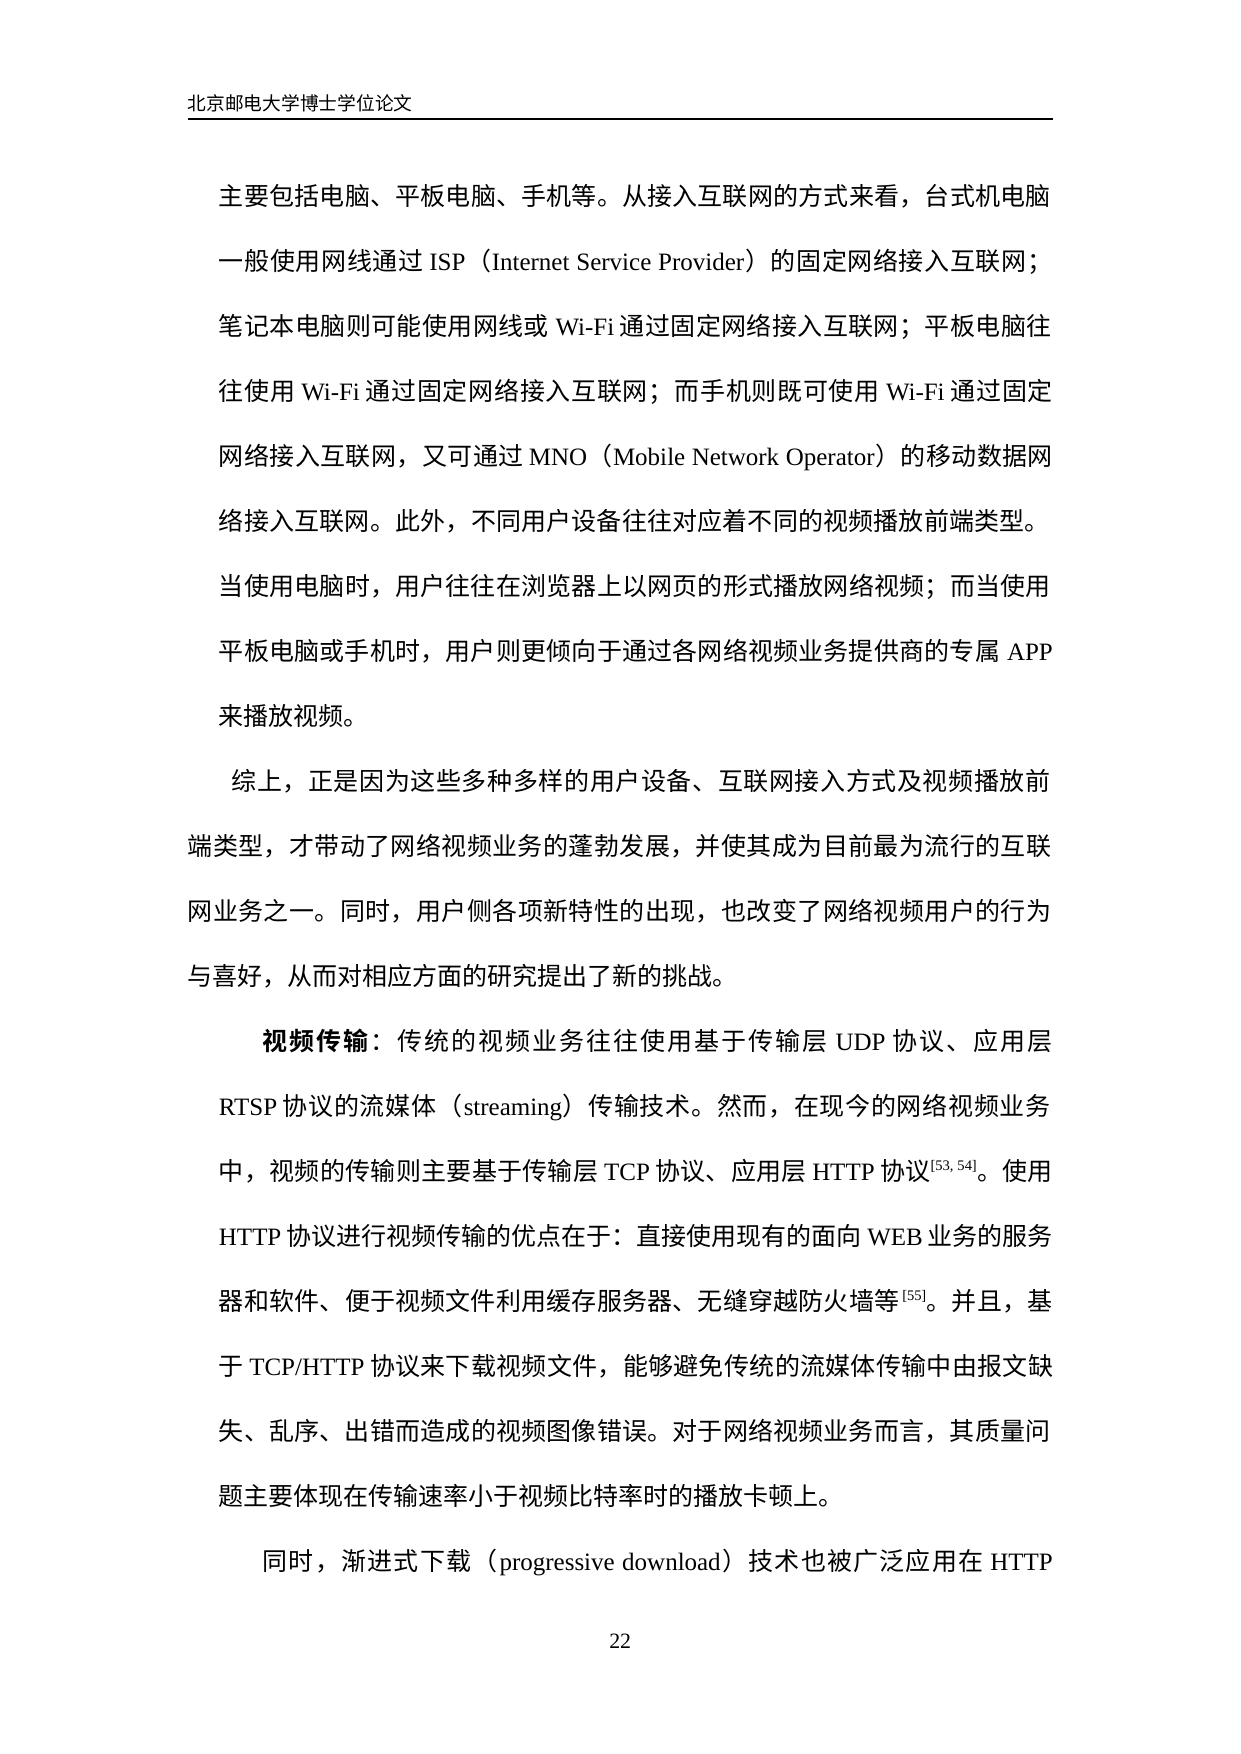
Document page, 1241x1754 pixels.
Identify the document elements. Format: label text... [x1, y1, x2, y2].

text 综上，正是因为这些多种多样的用户设备、互联网接入方式及视频播放前端类型，才带动了网络视频业务的蓬勃发展，并使其成为目前最为流行的互联网业务之一。同时，用户侧各项新特性的出现，也改变了网络视频用户的行为与喜好，从而对相应方面的研究提出了新的挑战。 [187, 747, 1053, 1007]
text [219, 1527, 1053, 1592]
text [219, 162, 1053, 747]
text 视频传输：传统的视频业务往往使用基于传输层UDP协议、应用层RTSP协议的流媒体（streaming）传输技术。然而，在现今的网络视频业务中，视频的传输则主要基于传输层TCP协议、应用层HTTP协议[53, 54]。使用HTTP协议进行视频传输的优点在于：直接使用现有的面向WEB业务的服务器和软件、便于视频文件利用缓存服务器、无缝穿越防火墙等[55]。并且，基于TCP/HTTP协议来下载视频文件，能够避免传统的流媒体传输中由报文缺失、乱序、出错而造成的视频图像错误。对于网络视频业务而言，其质量问题主要体现在传输速率小于视频比特率时的播放卡顿上。 [219, 1007, 1053, 1527]
